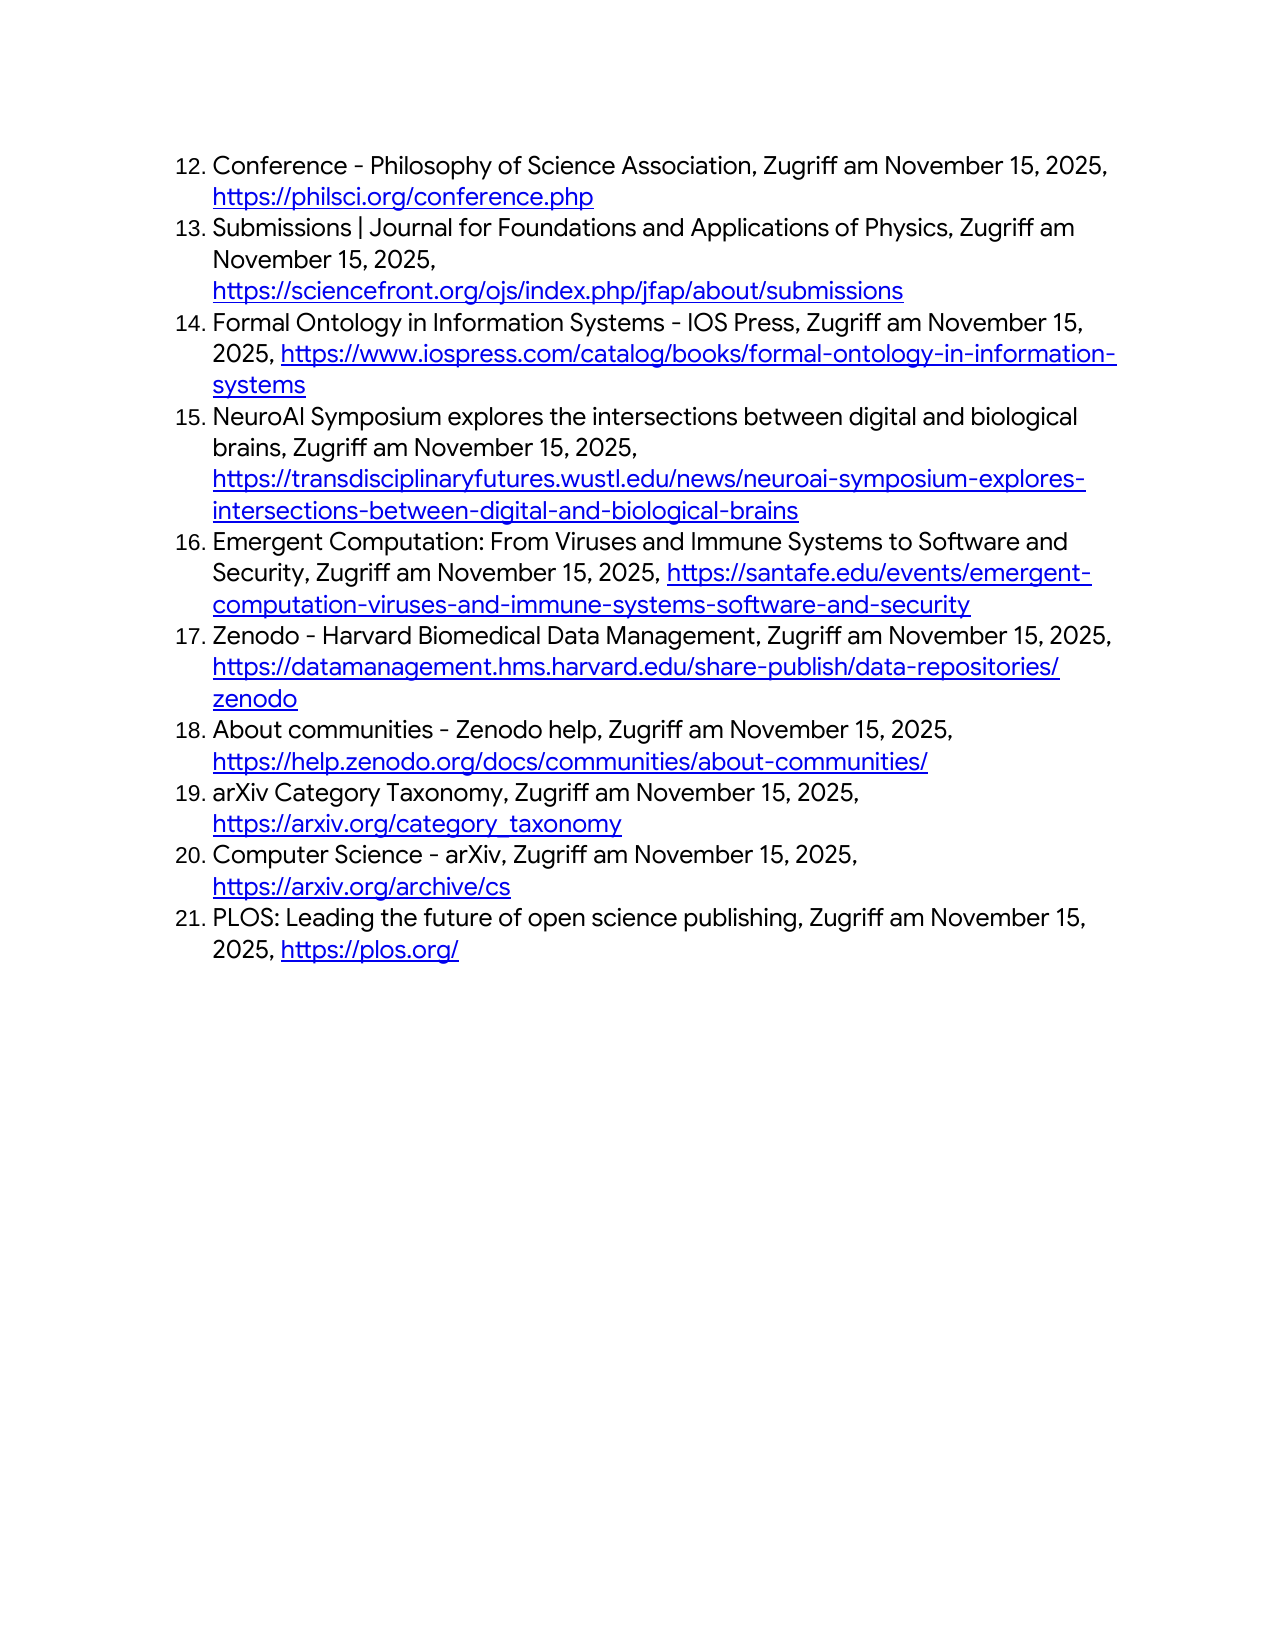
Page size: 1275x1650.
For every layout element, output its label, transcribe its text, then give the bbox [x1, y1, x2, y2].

list Submissions | Journal for Foundations and Applications of Physics, Zugriff am November 15, 2025, https://sciencefront.org/ojs/index.php/jfap/about/submissions [175, 213, 1125, 307]
list PLOS: Leading the future of open science publishing, Zugriff am November 15, 2025, https://plos.org/ [175, 902, 1125, 965]
list Conference - Philosophy of Science Association, Zugriff am November 15, 2025, https://philsci.org/conference.php [175, 150, 1125, 213]
list Zenodo - Harvard Biomedical Data Management, Zugriff am November 15, 2025, https://datamanagement.hms.harvard.edu/share-publish/data-repositories/zenodo [175, 620, 1125, 714]
list Formal Ontology in Information Systems - IOS Press, Zugriff am November 15, 2025, https://www.iospress.com/catalog/books/formal-ontology-in-information-systems [175, 307, 1125, 401]
list About communities - Zenodo help, Zugriff am November 15, 2025, https://help.zenodo.org/docs/communities/about-communities/ [175, 714, 1125, 777]
list arXiv Category Taxonomy, Zugriff am November 15, 2025, https://arxiv.org/category_taxonomy [175, 777, 1125, 840]
list NeuroAI Symposium explores the intersections between digital and biological brains, Zugriff am November 15, 2025, https://transdisciplinaryfutures.wustl.edu/news/neuroai-symposium-explores-intersections-between-digital-and-biological-brains [175, 401, 1125, 526]
list Emergent Computation: From Viruses and Immune Systems to Software and Security, Zugriff am November 15, 2025, https://santafe.edu/events/emergent-computation-viruses-and-immune-systems-software-and-security [175, 526, 1125, 620]
list Computer Science - arXiv, Zugriff am November 15, 2025, https://arxiv.org/archive/cs [175, 840, 1125, 902]
